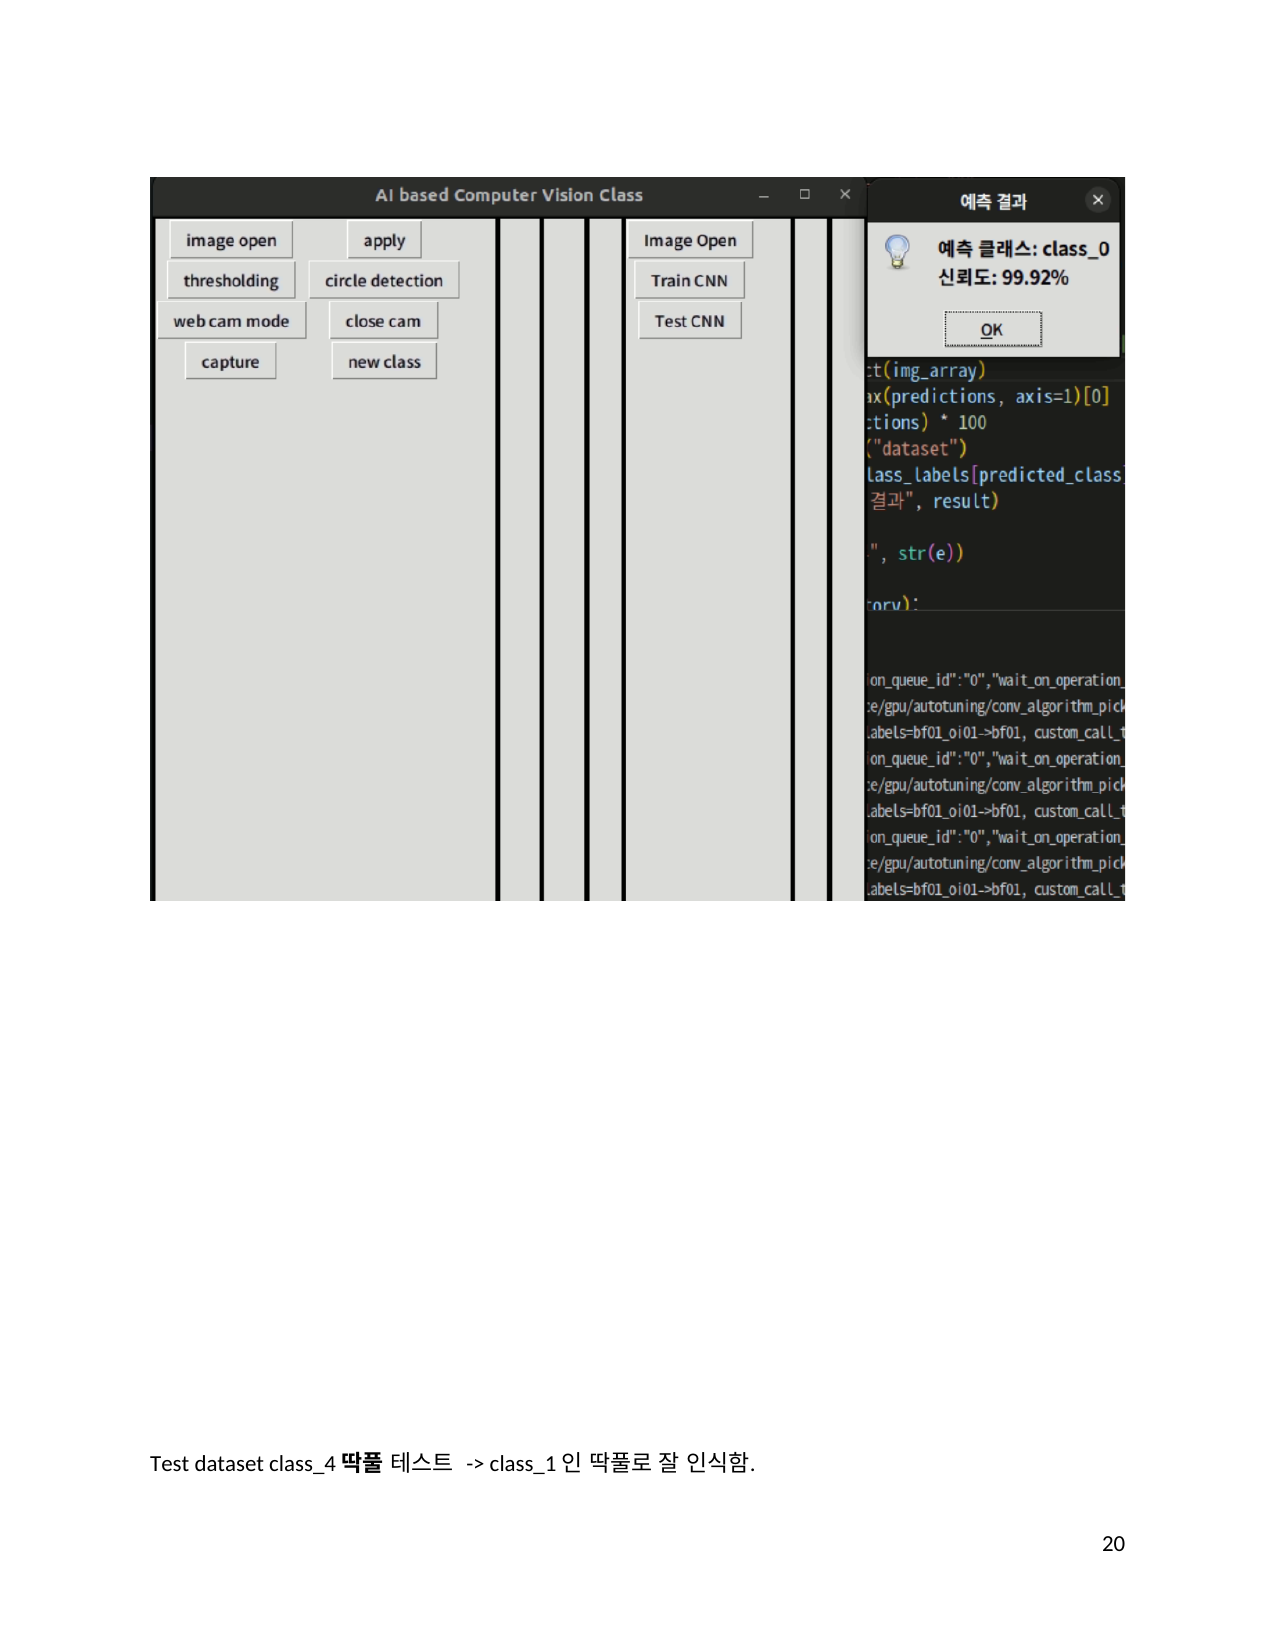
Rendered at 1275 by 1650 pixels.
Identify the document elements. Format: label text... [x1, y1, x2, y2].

picture [150, 177, 1125, 901]
text Test dataset class_4 딱풀 테스트 -> class_1 인 딱풀로 잘 인식함. [150, 1444, 1125, 1478]
